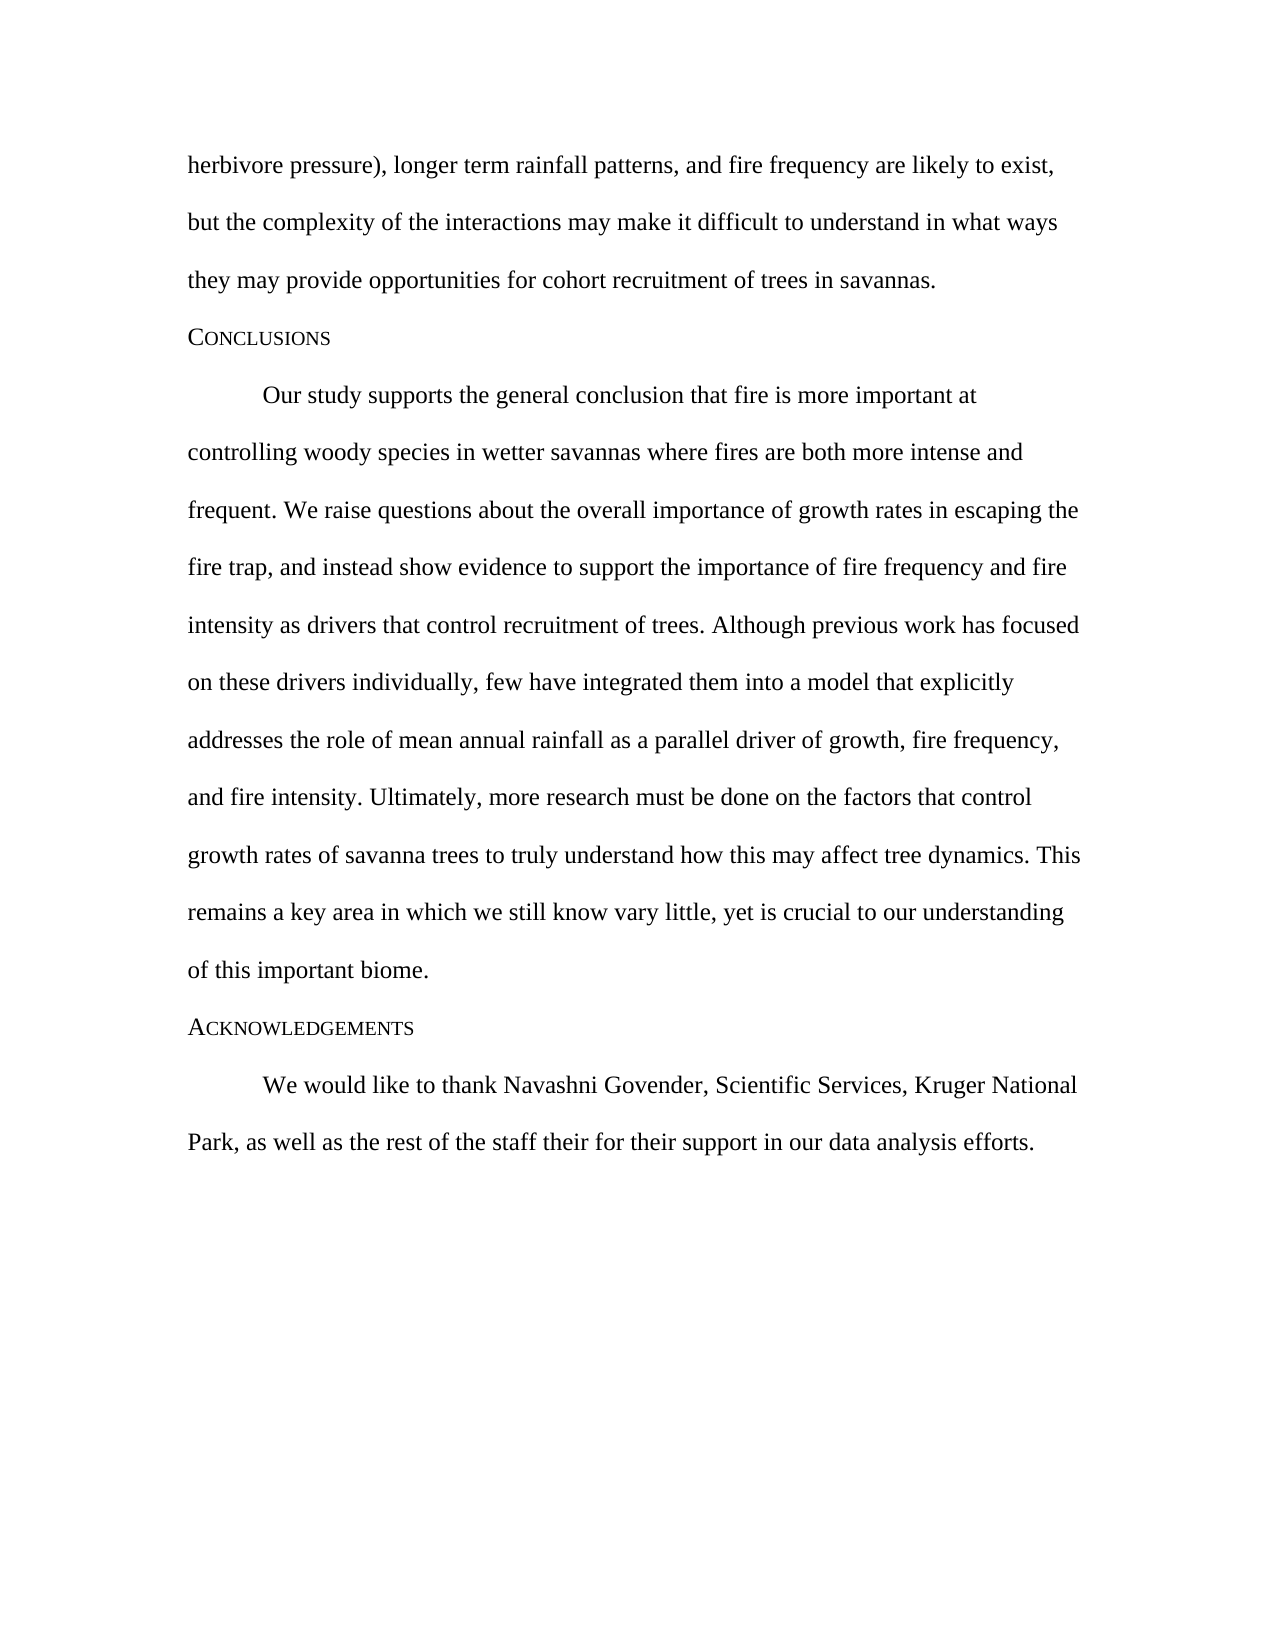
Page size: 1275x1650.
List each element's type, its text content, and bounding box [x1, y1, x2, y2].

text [187, 150, 1087, 294]
subtitle Conclusions [187, 322, 1087, 351]
subtitle Acknowledgements [187, 1012, 1087, 1041]
text Our study supports the general conclusion that fire is more important at controlling woody species in wetter savannas where fires are both more intense and frequent. We raise questions about the overall importance of growth rates in escaping the fire trap, and instead show evidence to support the importance of fire frequency and fire intensity as drivers that control recruitment of trees. Although previous work has focused on these drivers individually, few have integrated them into a model that explicitly addresses the role of mean annual rainfall as a parallel driver of growth, fire frequency, and fire intensity. Ultimately, more research must be done on the factors that control growth rates of savanna trees to truly understand how this may affect tree dynamics. This remains a key area in which we still know vary little, yet is crucial to our understanding of this important biome. [187, 380, 1087, 984]
text We would like to thank Navashni Govender, Scientific Services, Kruger National Park, as well as the rest of the staff their for their support in our data analysis efforts. [187, 1070, 1087, 1156]
